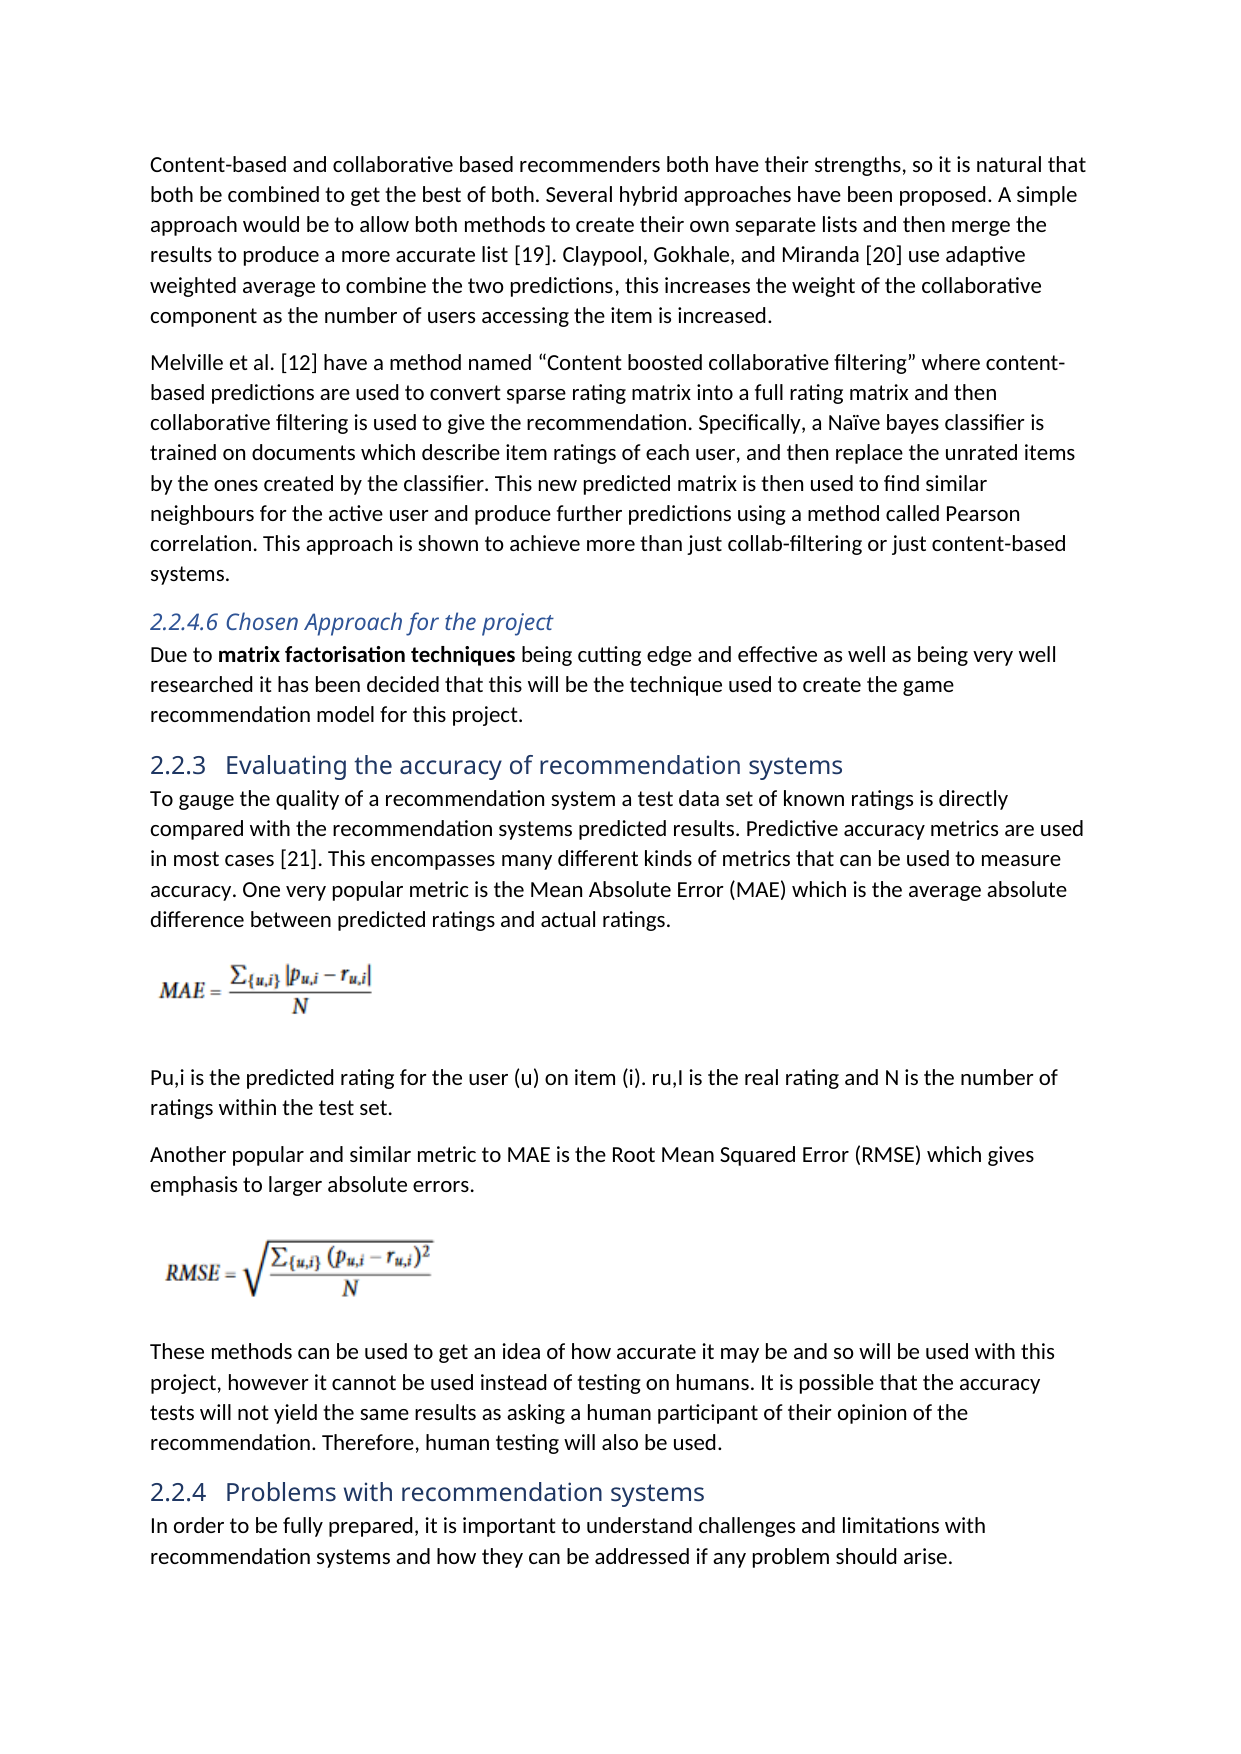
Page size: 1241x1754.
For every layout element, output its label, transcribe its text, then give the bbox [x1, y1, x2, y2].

text In order to be fully prepared, it is important to understand challenges and limitations with recommendation systems and how they can be addressed if any problem should arise. [150, 1512, 1090, 1570]
text Melville et al. have a method named “Content boosted collaborative filtering” where content-based predictions are used to convert sparse rating matrix into a full rating matrix and then collaborative filtering is used to give the recommendation. Specifically, a Naïve bayes classifier is trained on documents which describe item ratings of each user, and then replace the unrated items by the ones created by the classifier. This new predicted matrix is then used to find similar neighbours for the active user and produce further predictions using a method called Pearson correlation. This approach is shown to achieve more than just collab-filtering or just content-based systems. [150, 348, 1090, 587]
picture [150, 951, 386, 1044]
text Another popular and similar metric to MAE is the Root Mean Squared Error (RMSE) which gives emphasis to larger absolute errors. [150, 1140, 1090, 1198]
text Due to matrix factorisation techniques being cutting edge and effective as well as being very well researched it has been decided that this will be the technique used to create the game recommendation model for this project. [150, 640, 1090, 728]
subtitle 2.2.3 Evaluating the accuracy of recommendation systems [150, 747, 1090, 781]
subtitle 2.2.4 Problems with recommendation systems [150, 1475, 1090, 1509]
text Content-based and collaborative based recommenders both have their strengths, so it is natural that both be combined to get the best of both. Several hybrid approaches have been proposed. A simple approach would be to allow both methods to create their own separate lists and then merge the results to produce a more accurate list . Claypool, Gokhale, and Miranda use adaptive weighted average to combine the two predictions, this increases the weight of the collaborative component as the number of users accessing the item is increased. [150, 150, 1090, 329]
text These methods can be used to get an idea of how accurate it may be and so will be used with this project, however it cannot be used instead of testing on humans. It is possible that the accuracy tests will not yield the same results as asking a human participant of their opinion of the recommendation. Therefore, human testing will also be used. [150, 1337, 1090, 1456]
picture [150, 1217, 455, 1319]
text To gauge the quality of a recommendation system a test data set of known ratings is directly compared with the recommendation systems predicted results. Predictive accuracy metrics are used in most cases . This encompasses many different kinds of metrics that can be used to measure accuracy. One very popular metric is the Mean Absolute Error (MAE) which is the average absolute difference between predicted ratings and actual ratings. [150, 784, 1090, 933]
subtitle 2.2.4.6 Chosen Approach for the project [150, 606, 1090, 637]
text Pu,i is the predicted rating for the user (u) on item (i). ru,I is the real rating and N is the number of ratings within the test set. [150, 1063, 1090, 1121]
